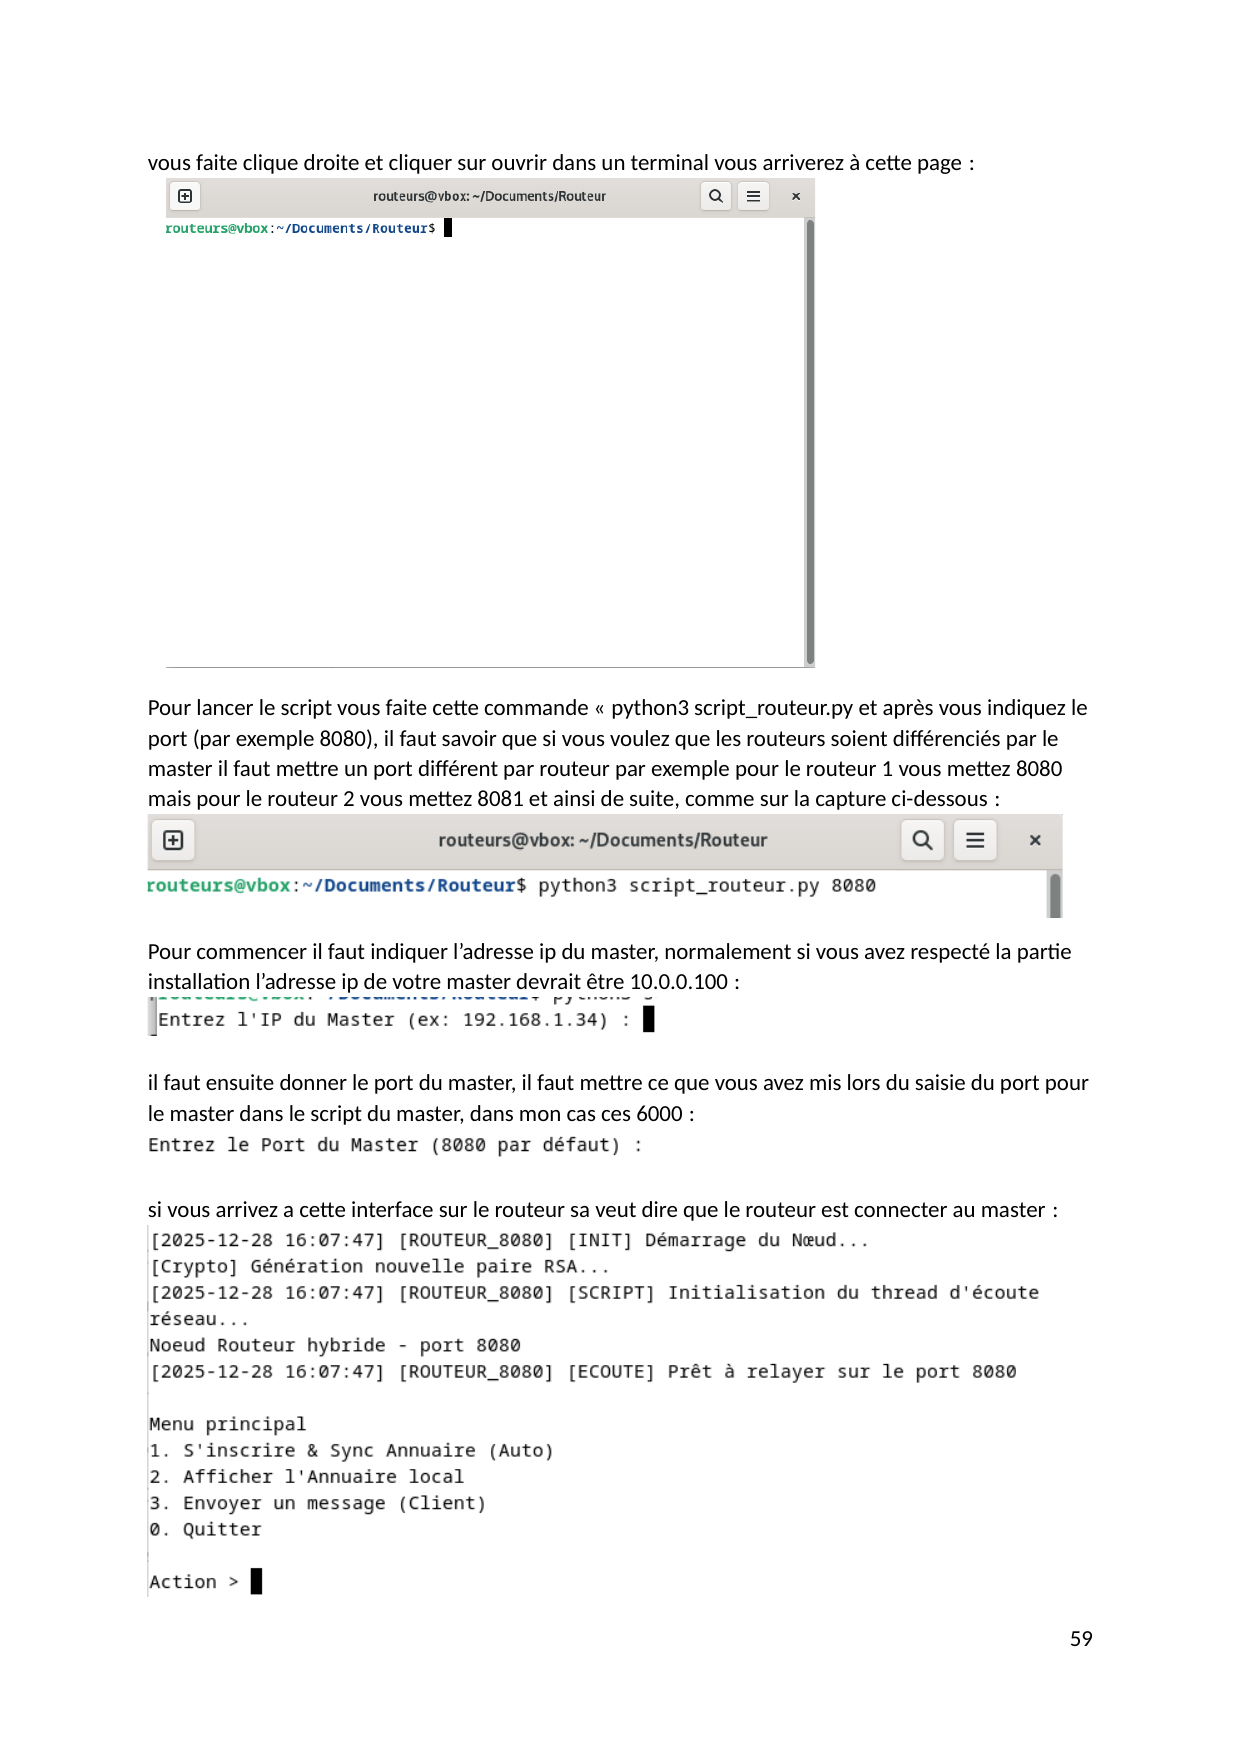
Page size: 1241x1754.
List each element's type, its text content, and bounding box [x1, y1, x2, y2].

picture [147, 1225, 1051, 1597]
picture [147, 1128, 663, 1163]
picture [147, 997, 657, 1036]
text vous faite clique droite et cliquer sur ouvrir dans un terminal vous arriverez à cette page : [148, 148, 1093, 206]
picture [147, 814, 1063, 918]
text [148, 937, 1093, 1596]
picture [166, 178, 816, 668]
